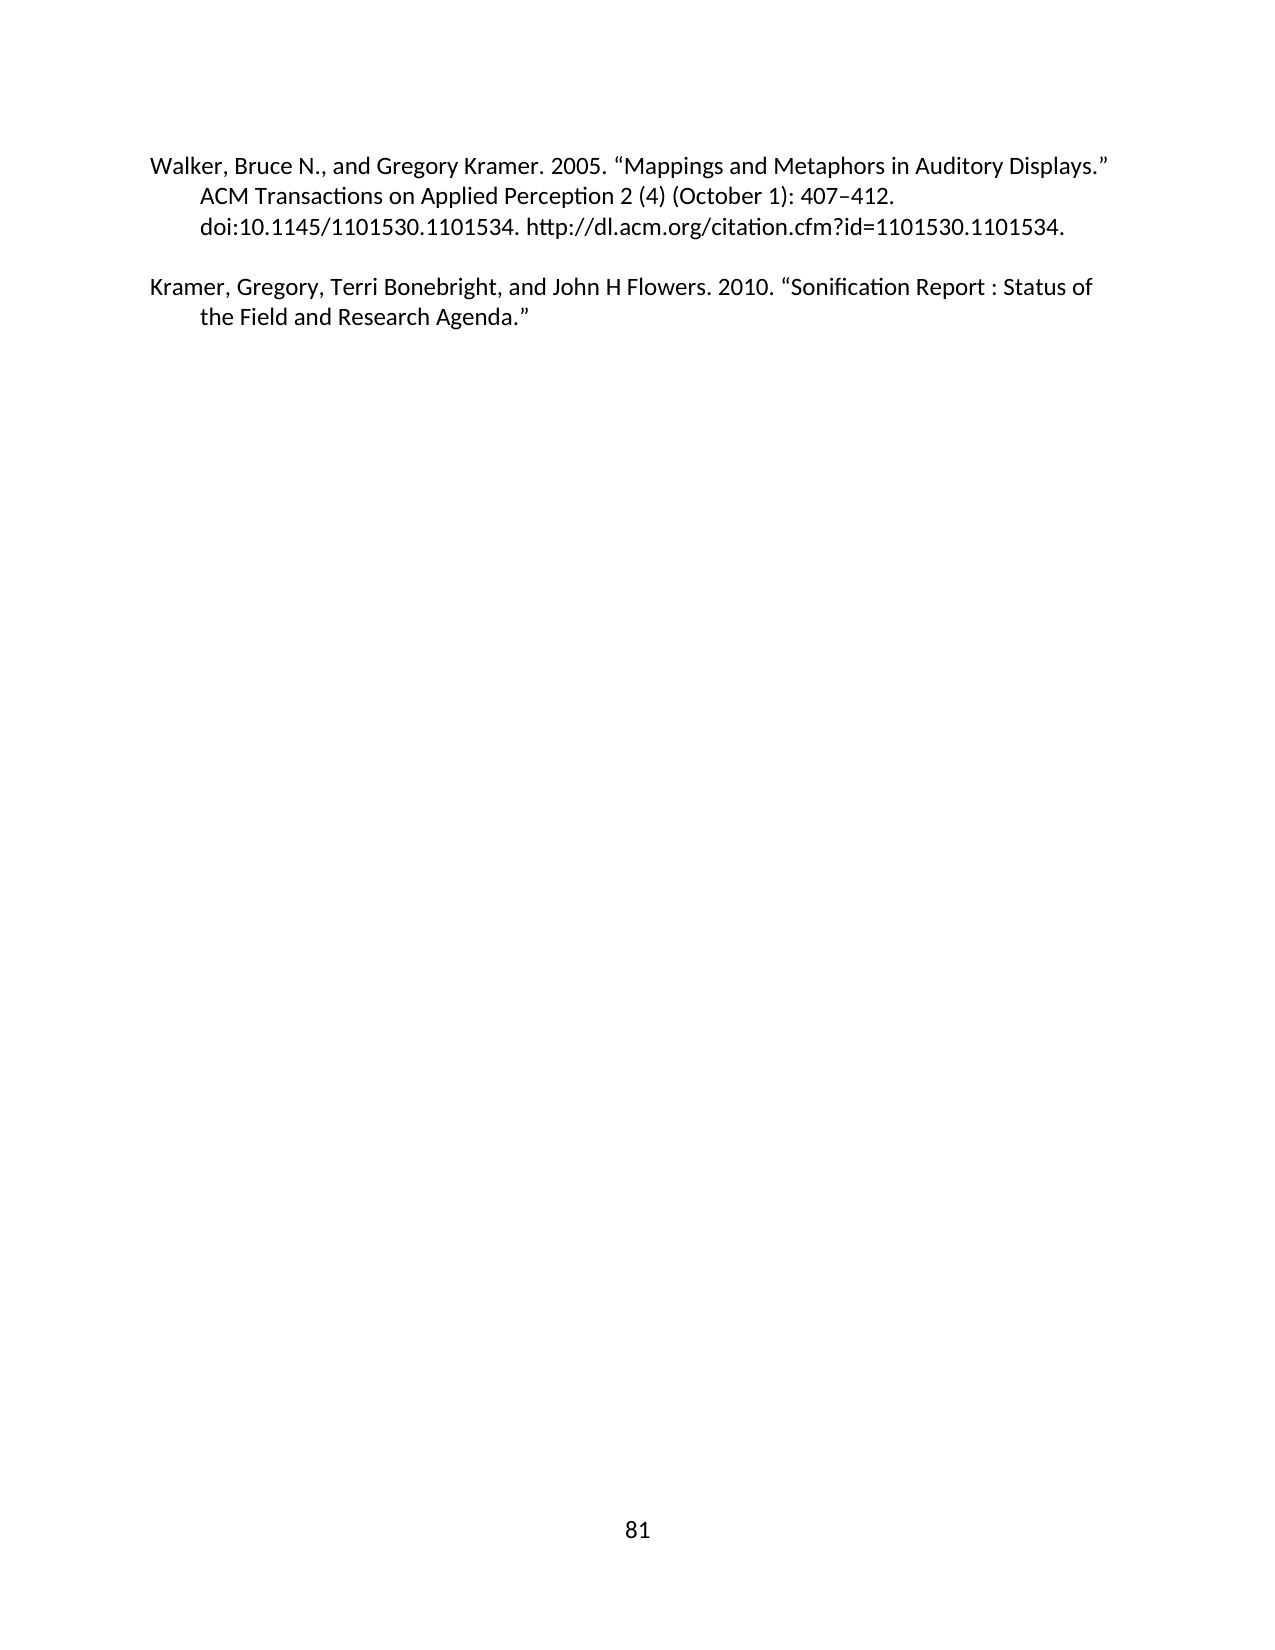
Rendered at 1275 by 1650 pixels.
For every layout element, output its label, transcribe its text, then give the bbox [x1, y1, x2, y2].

text Walker, Bruce N., and Gregory Kramer. 2005. “Mappings and Metaphors in Auditory Displays.” ACM Transactions on Applied Perception 2 (4) (October 1): 407–412. doi:10.1145/1101530.1101534. http://dl.acm.org/citation.cfm?id=1101530.1101534. [150, 150, 1125, 242]
text Kramer, Gregory, Terri Bonebright, and John H Flowers. 2010. “Sonification Report : Status of the Field and Research Agenda.” [150, 271, 1125, 332]
